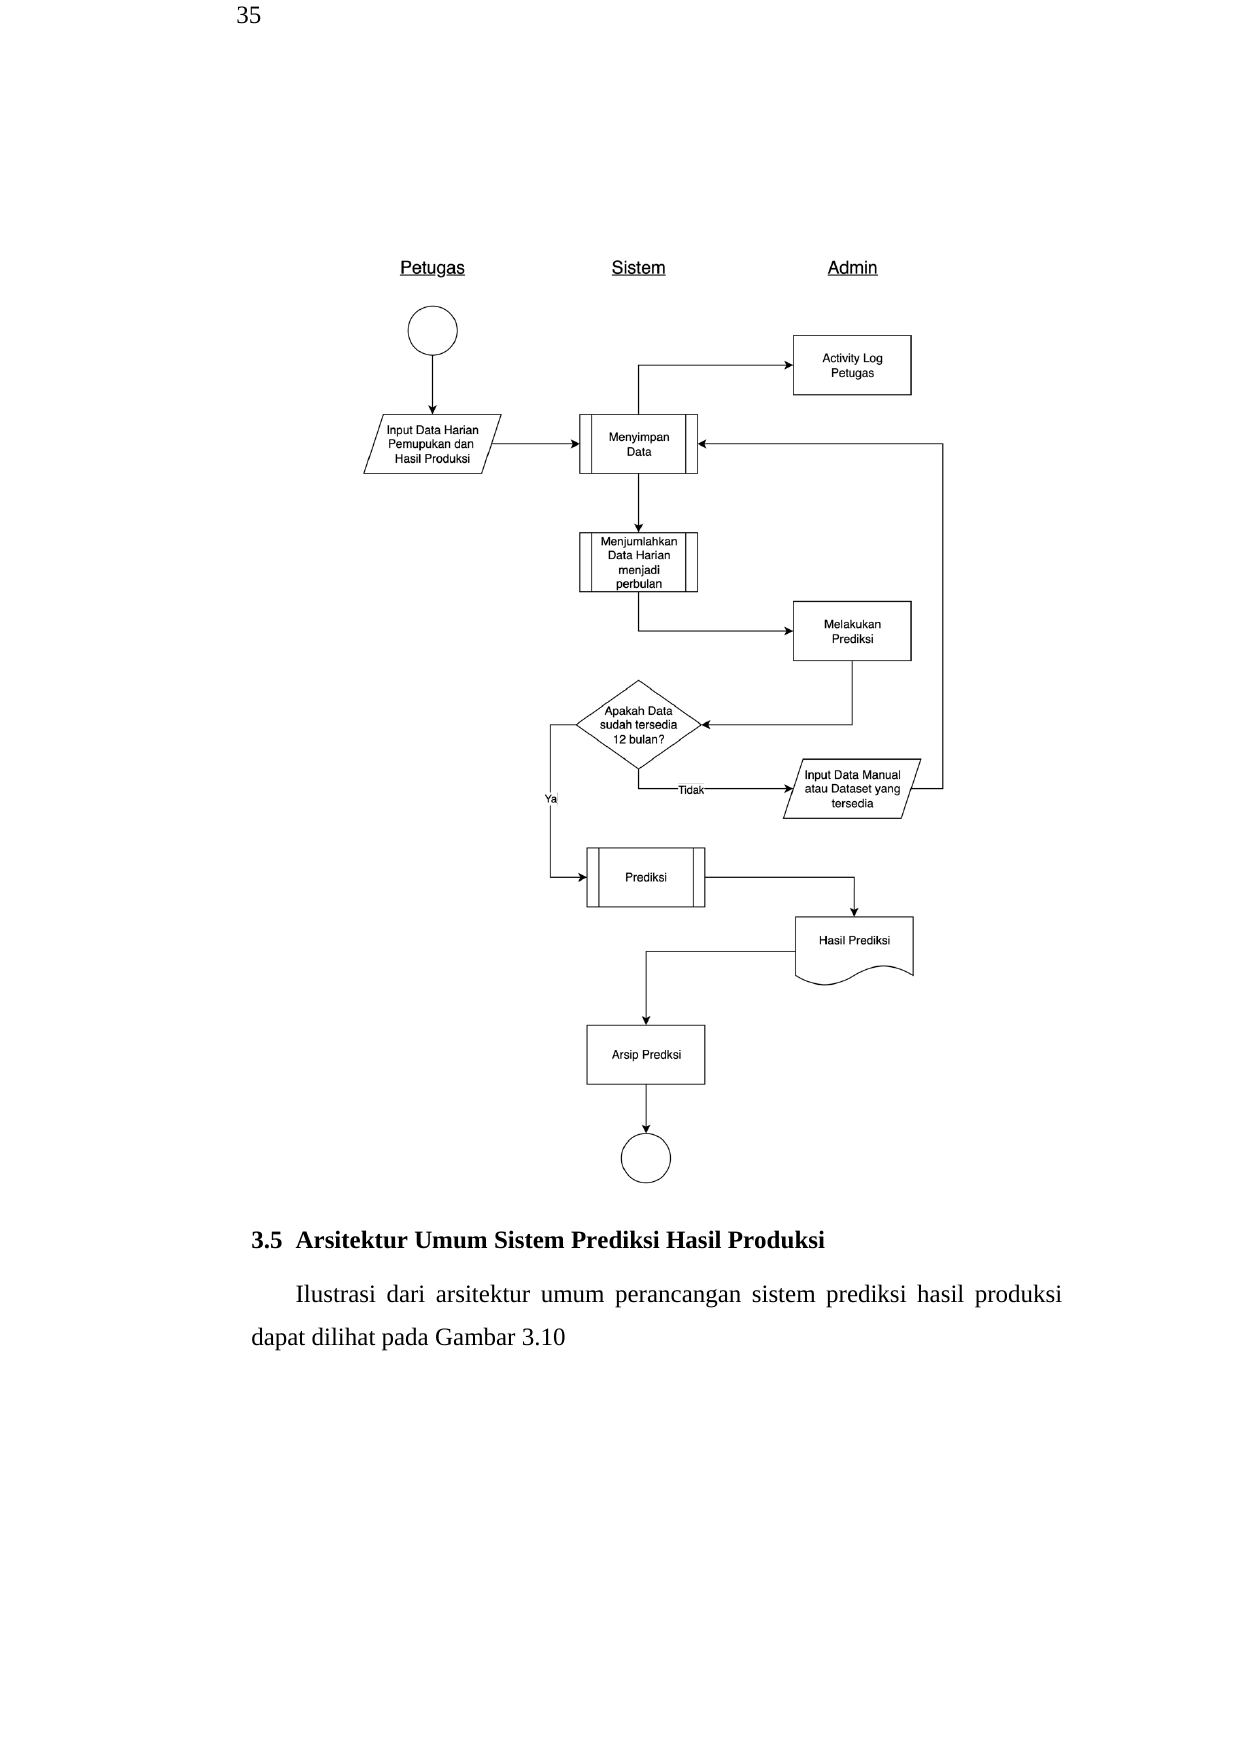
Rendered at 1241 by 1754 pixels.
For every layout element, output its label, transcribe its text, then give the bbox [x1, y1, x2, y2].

subtitle Arsitektur Umum Sistem Prediksi Hasil Produksi [251, 1225, 1063, 1254]
text Ilustrasi dari arsitektur umum perancangan sistem prediksi hasil produksi dapat dilihat pada Gambar 3.10 [251, 1279, 1063, 1351]
picture [353, 236, 961, 1193]
